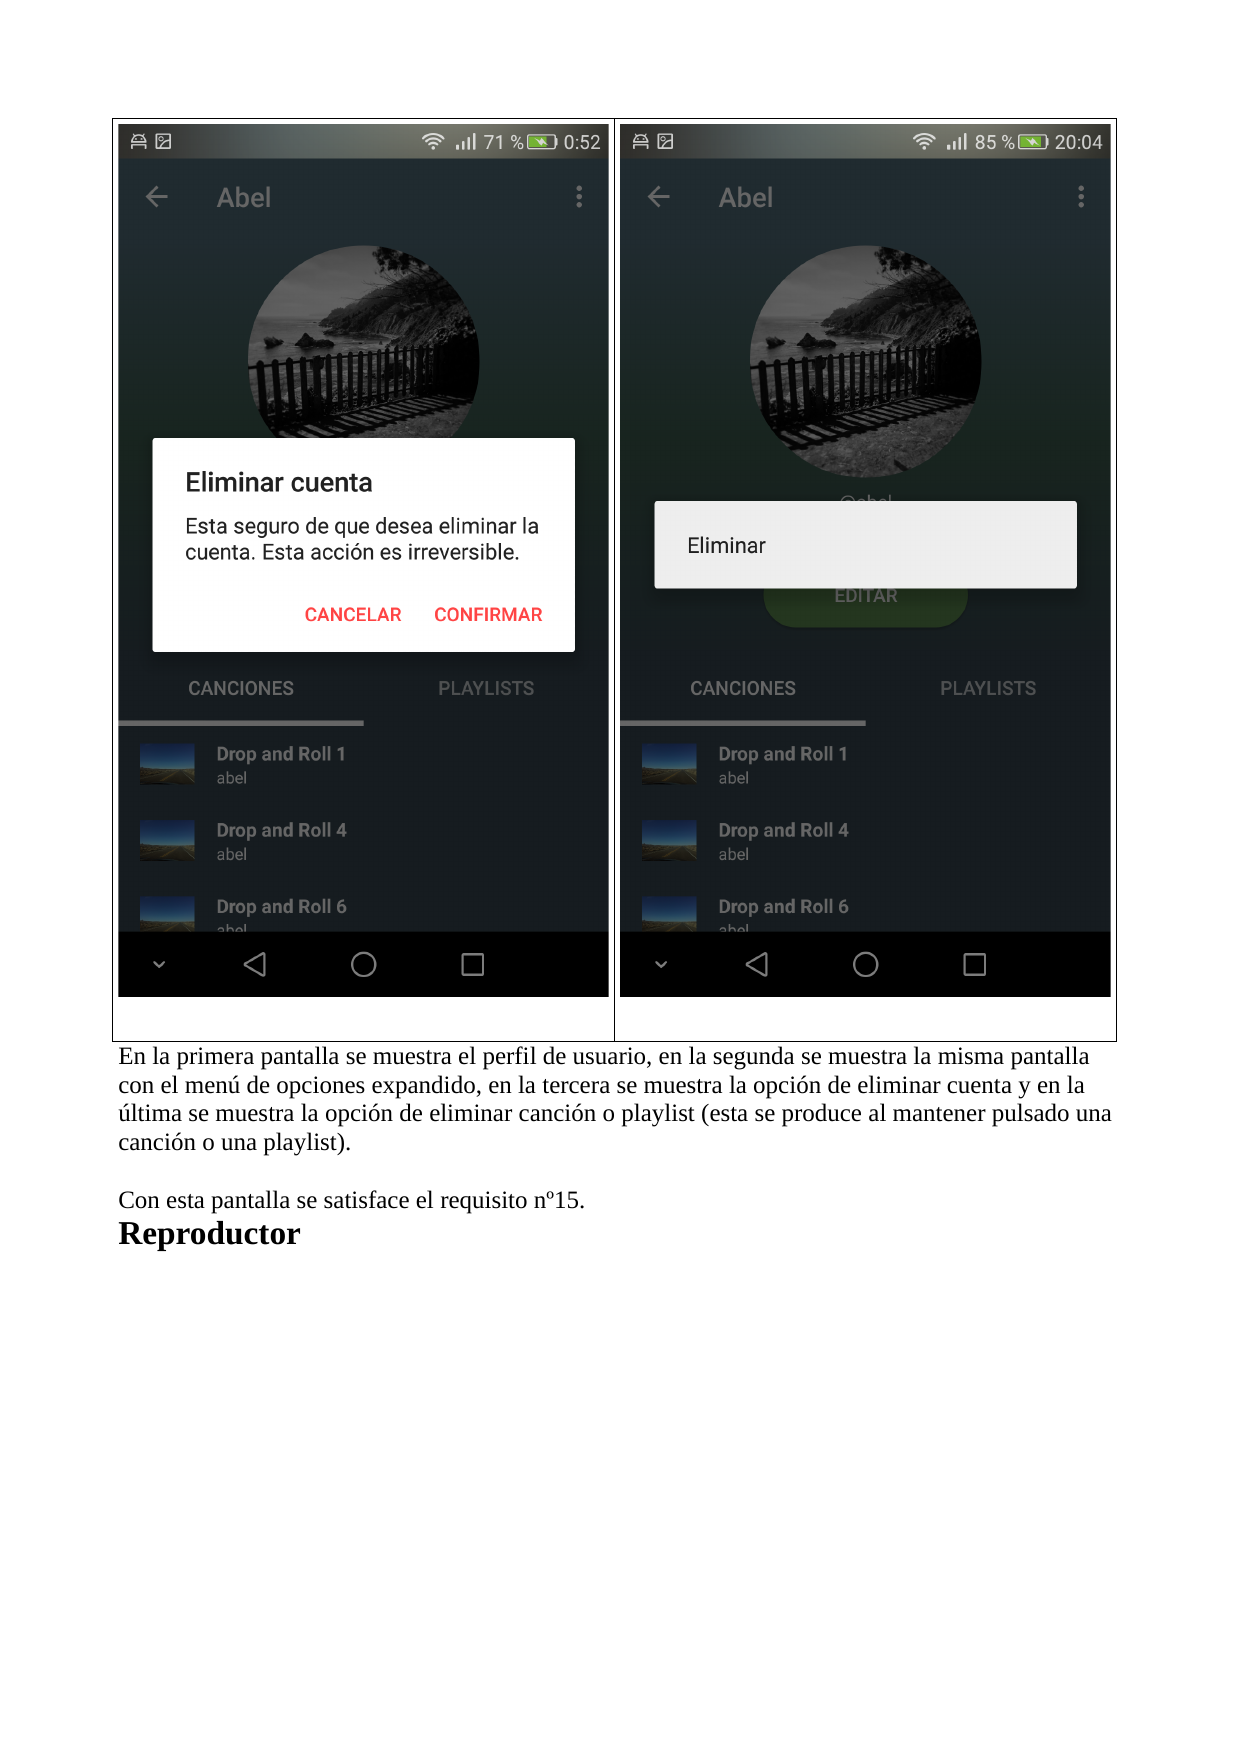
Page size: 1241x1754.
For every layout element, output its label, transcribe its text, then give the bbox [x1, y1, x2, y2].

picture [118, 124, 609, 997]
text En la primera pantalla se muestra el perfil de usuario, en la segunda se muestra la misma pantalla con el menú de opciones expandido, en la tercera se muestra la opción de eliminar cuenta y en la última se muestra la opción de eliminar canción o playlist (esta se produce al mantener pulsado una canción o una playlist). [118, 1041, 1122, 1156]
table_cell [113, 119, 614, 1041]
picture [620, 124, 1111, 997]
table_cell [615, 119, 1116, 1041]
text Reproductor [118, 1213, 1122, 1252]
text Con esta pantalla se satisface el requisito nº15. [118, 1185, 1122, 1213]
